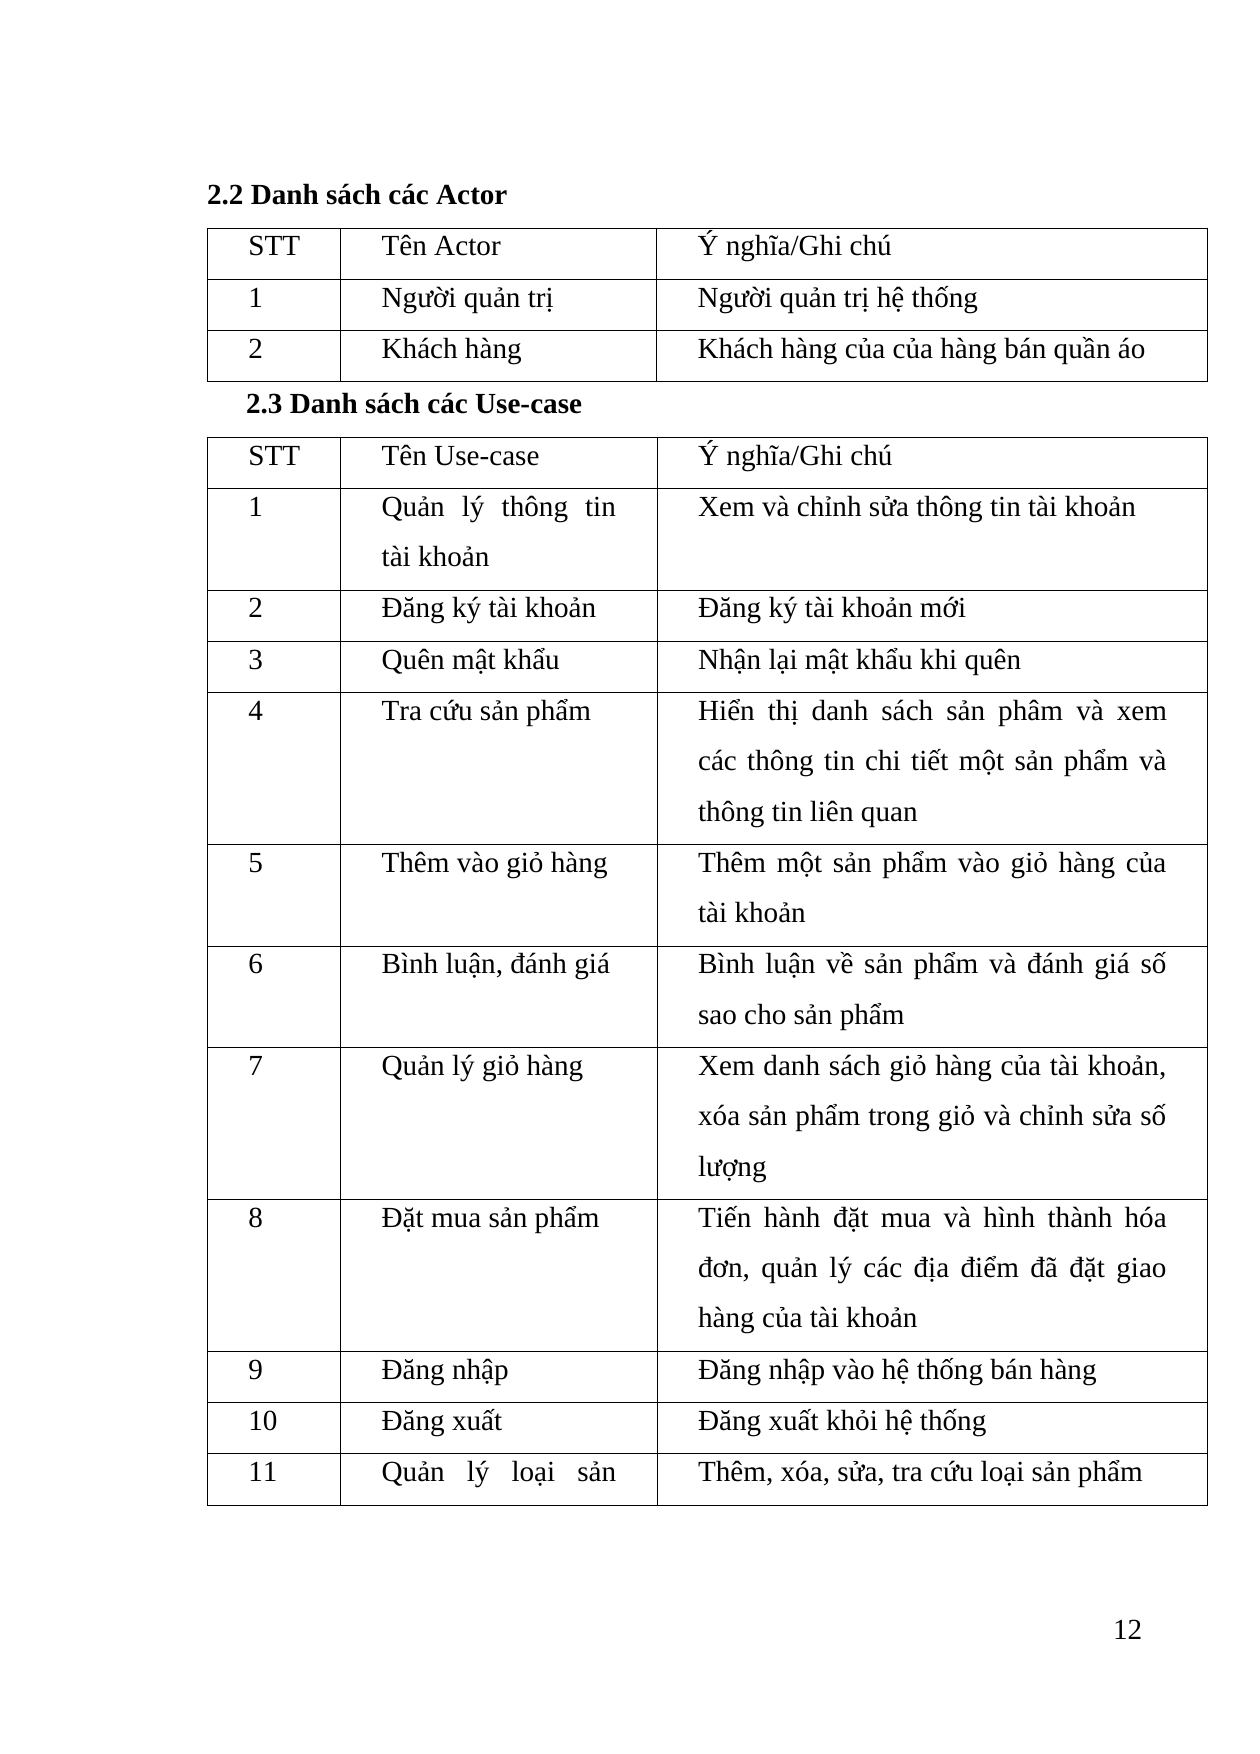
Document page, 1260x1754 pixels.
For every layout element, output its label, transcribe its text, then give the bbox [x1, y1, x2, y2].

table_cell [341, 1454, 657, 1504]
table_cell Đăng ký tài khoản [341, 591, 657, 641]
table_cell Hiển thị danh sách sản phâm và xem các thông tin chi tiết một sản phẩm và thông tin liên quan [658, 693, 1207, 844]
table_cell 4 [208, 693, 340, 844]
table_cell Đặt mua sản phẩm [341, 1200, 657, 1351]
table_cell 7 [208, 1048, 340, 1199]
table_header Tên Actor [341, 229, 656, 279]
table_cell Người quản trị [341, 280, 656, 330]
table_cell 5 [208, 845, 340, 946]
table_cell 3 [208, 642, 340, 692]
table_cell 9 [208, 1352, 340, 1402]
table_cell Tra cứu sản phẩm [341, 693, 657, 844]
table_cell 1 [208, 489, 340, 589]
table_cell 1 [208, 280, 340, 330]
table_cell 10 [208, 1403, 340, 1453]
table_cell 8 [208, 1200, 340, 1351]
table_cell Quản lý giỏ hàng [341, 1048, 657, 1199]
table_header STT [208, 229, 340, 279]
table_cell Người quản trị hệ thống [657, 280, 1207, 330]
table_cell Đăng xuất khỏi hệ thống [658, 1403, 1207, 1453]
table_cell 2 [208, 331, 340, 381]
table_cell Quên mật khẩu [341, 642, 657, 692]
table_cell Quản lý thông tin tài khoản [341, 489, 657, 589]
table_cell Khách hàng [341, 331, 656, 381]
table_cell Bình luận về sản phẩm và đánh giá số sao cho sản phẩm [658, 947, 1207, 1047]
table_cell Bình luận, đánh giá [341, 947, 657, 1047]
table_header Tên Use-case [341, 438, 657, 488]
table_cell 2 [208, 591, 340, 641]
table_cell Nhận lại mật khẩu khi quên [658, 642, 1207, 692]
table_cell Đăng nhập [341, 1352, 657, 1402]
table_cell Đăng nhập vào hệ thống bán hàng [658, 1352, 1207, 1402]
table_header Ý nghĩa/Ghi chú [657, 229, 1207, 279]
table_cell Tiến hành đặt mua và hình thành hóa đơn, quản lý các địa điểm đã đặt giao hàng của tài khoản [658, 1200, 1207, 1351]
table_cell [658, 1454, 1207, 1504]
table_cell Xem danh sách giỏ hàng của tài khoản, xóa sản phẩm trong giỏ và chỉnh sửa số lượng [658, 1048, 1207, 1199]
table_cell Khách hàng của của hàng bán quần áo [657, 331, 1207, 381]
table_header Ý nghĩa/Ghi chú [658, 438, 1207, 488]
table_cell 11 [208, 1454, 340, 1504]
subtitle 2.3 Danh sách các Use-case [246, 386, 1142, 420]
table_cell Xem và chỉnh sửa thông tin tài khoản [658, 489, 1207, 589]
subtitle 2.2 Danh sách các Actor [207, 177, 1142, 211]
table_cell Đăng ký tài khoản mới [658, 591, 1207, 641]
table_header STT [208, 438, 340, 488]
table_cell Thêm một sản phẩm vào giỏ hàng của tài khoản [658, 845, 1207, 946]
table_cell 6 [208, 947, 340, 1047]
table_cell Thêm vào giỏ hàng [341, 845, 657, 946]
table_cell Đăng xuất [341, 1403, 657, 1453]
